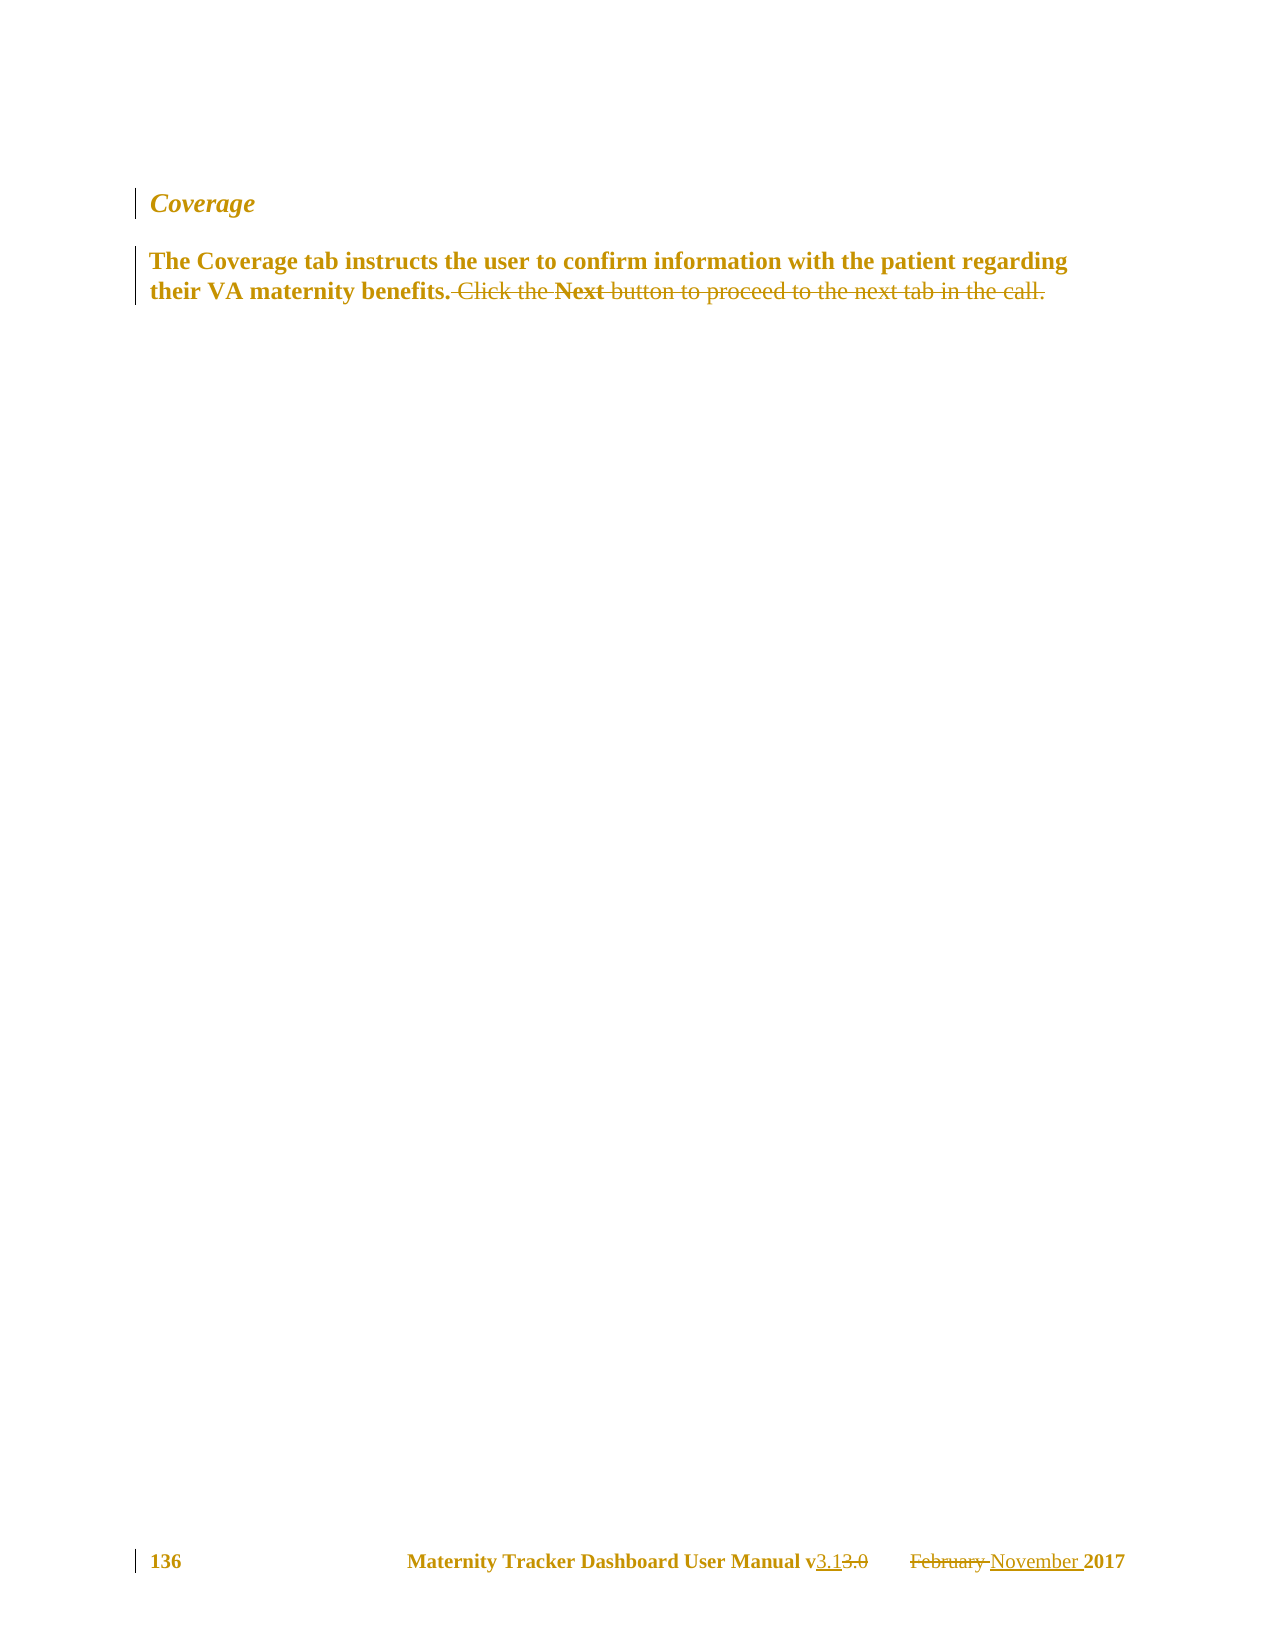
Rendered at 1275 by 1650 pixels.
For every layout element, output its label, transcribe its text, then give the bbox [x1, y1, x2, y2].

subtitle Coverage [150, 187, 1125, 219]
text The Coverage tab instructs the user to confirm information with the patient regarding their VA maternity benefits. [148, 246, 1125, 305]
